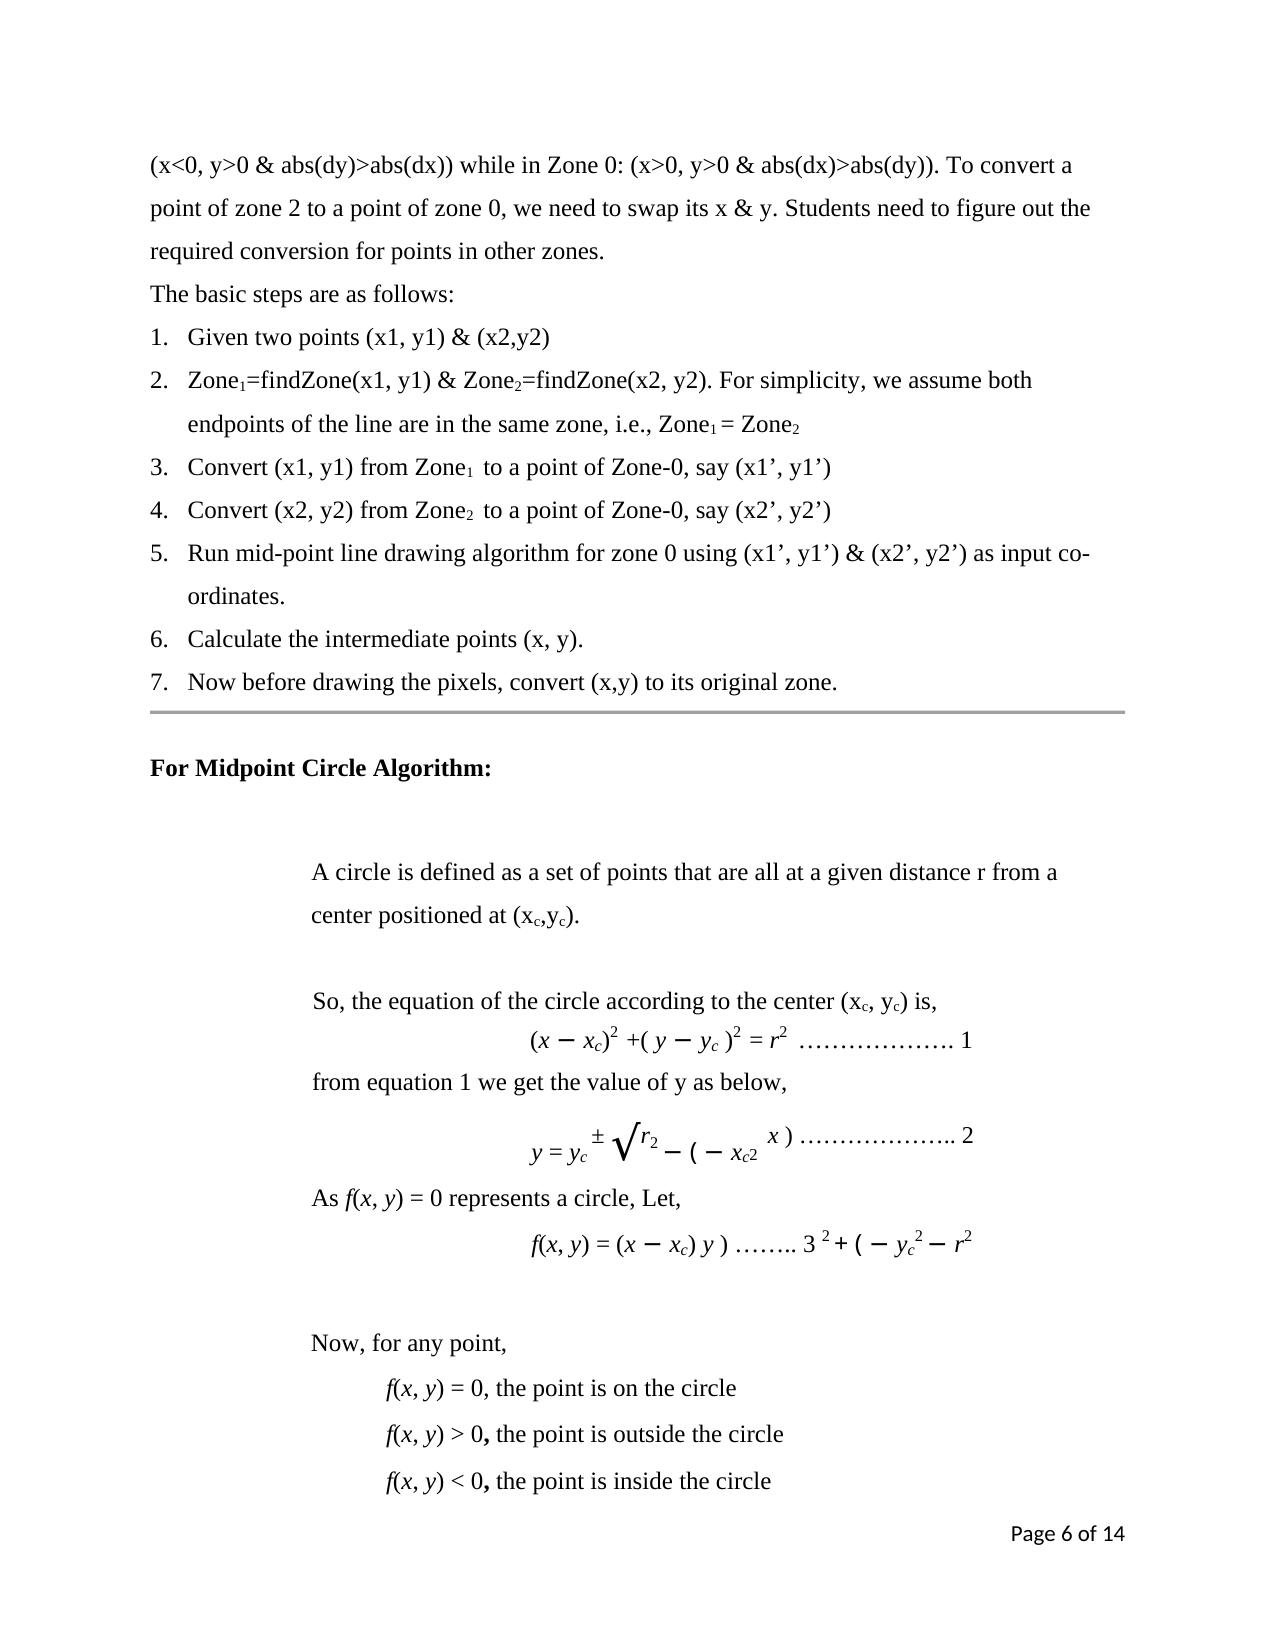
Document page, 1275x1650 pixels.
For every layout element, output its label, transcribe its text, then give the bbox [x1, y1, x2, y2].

text required conversion for points in other zones. [150, 236, 1125, 265]
list Now before drawing the pixels, convert (x,y) to its original zone. [150, 667, 1125, 696]
text y = yc ± √r2 − ( − xc2 x ) ……………….. 2 [150, 1110, 611, 1174]
text f(x, y) = (x − xc) y ) …….. 3 2 + ( − yc2 − r2 [150, 1226, 972, 1260]
list Calculate the intermediate points (x, y). [150, 624, 1125, 653]
text Now, for any point, [311, 1328, 1125, 1357]
list Convert (x1, y1) from Zone1 to a point of Zone-0, say (x1’, y1’) [150, 452, 1125, 481]
text For Midpoint Circle Algorithm: [150, 753, 1125, 781]
text The basic steps are as follows: [150, 279, 1125, 308]
text (x − xc)2 +( y − yc )2 = r2 ………………. 1 [150, 1022, 972, 1056]
text f(x, y) > 0, the point is outside the circle [386, 1419, 1125, 1448]
list Zone1=findZone(x1, y1) & Zone2=findZone(x2, y2). For simplicity, we assume both endpoints of the line are in the same zone, i.e., Zone1 = Zone2 [150, 366, 1125, 437]
list Convert (x2, y2) from Zone2 to a point of Zone-0, say (x2’, y2’) [150, 495, 1125, 524]
list Given two points (x1, y1) & (x2,y2) [150, 322, 1125, 351]
text f(x, y) < 0, the point is inside the circle [386, 1466, 1125, 1494]
text As f(x, y) = 0 represents a circle, Let, [311, 1183, 1125, 1212]
text A circle is defined as a set of points that are all at a given distance r from a center positioned at (xc,yc). [311, 857, 1112, 929]
text f(x, y) = 0, the point is on the circle [386, 1373, 1125, 1402]
text from equation 1 we get the value of y as below, [312, 1067, 1125, 1096]
text point of zone 2 to a point of zone 0, we need to swap its x & y. Students need to figure out the [150, 193, 1125, 222]
text So, the equation of the circle according to the center (xc, yc) is, [312, 986, 1125, 1015]
list Run mid-point line drawing algorithm for zone 0 using (x1’, y1’) & (x2’, y2’) as input co-ordinates. [150, 538, 1125, 610]
text y = yc ± √r2 − ( − xc2 x ) ……………….. 2 [640, 1110, 974, 1174]
text (x<0, y>0 & abs(dy)>abs(dx)) while in Zone 0: (x>0, y>0 & abs(dx)>abs(dy)). To convert a [150, 150, 1125, 179]
